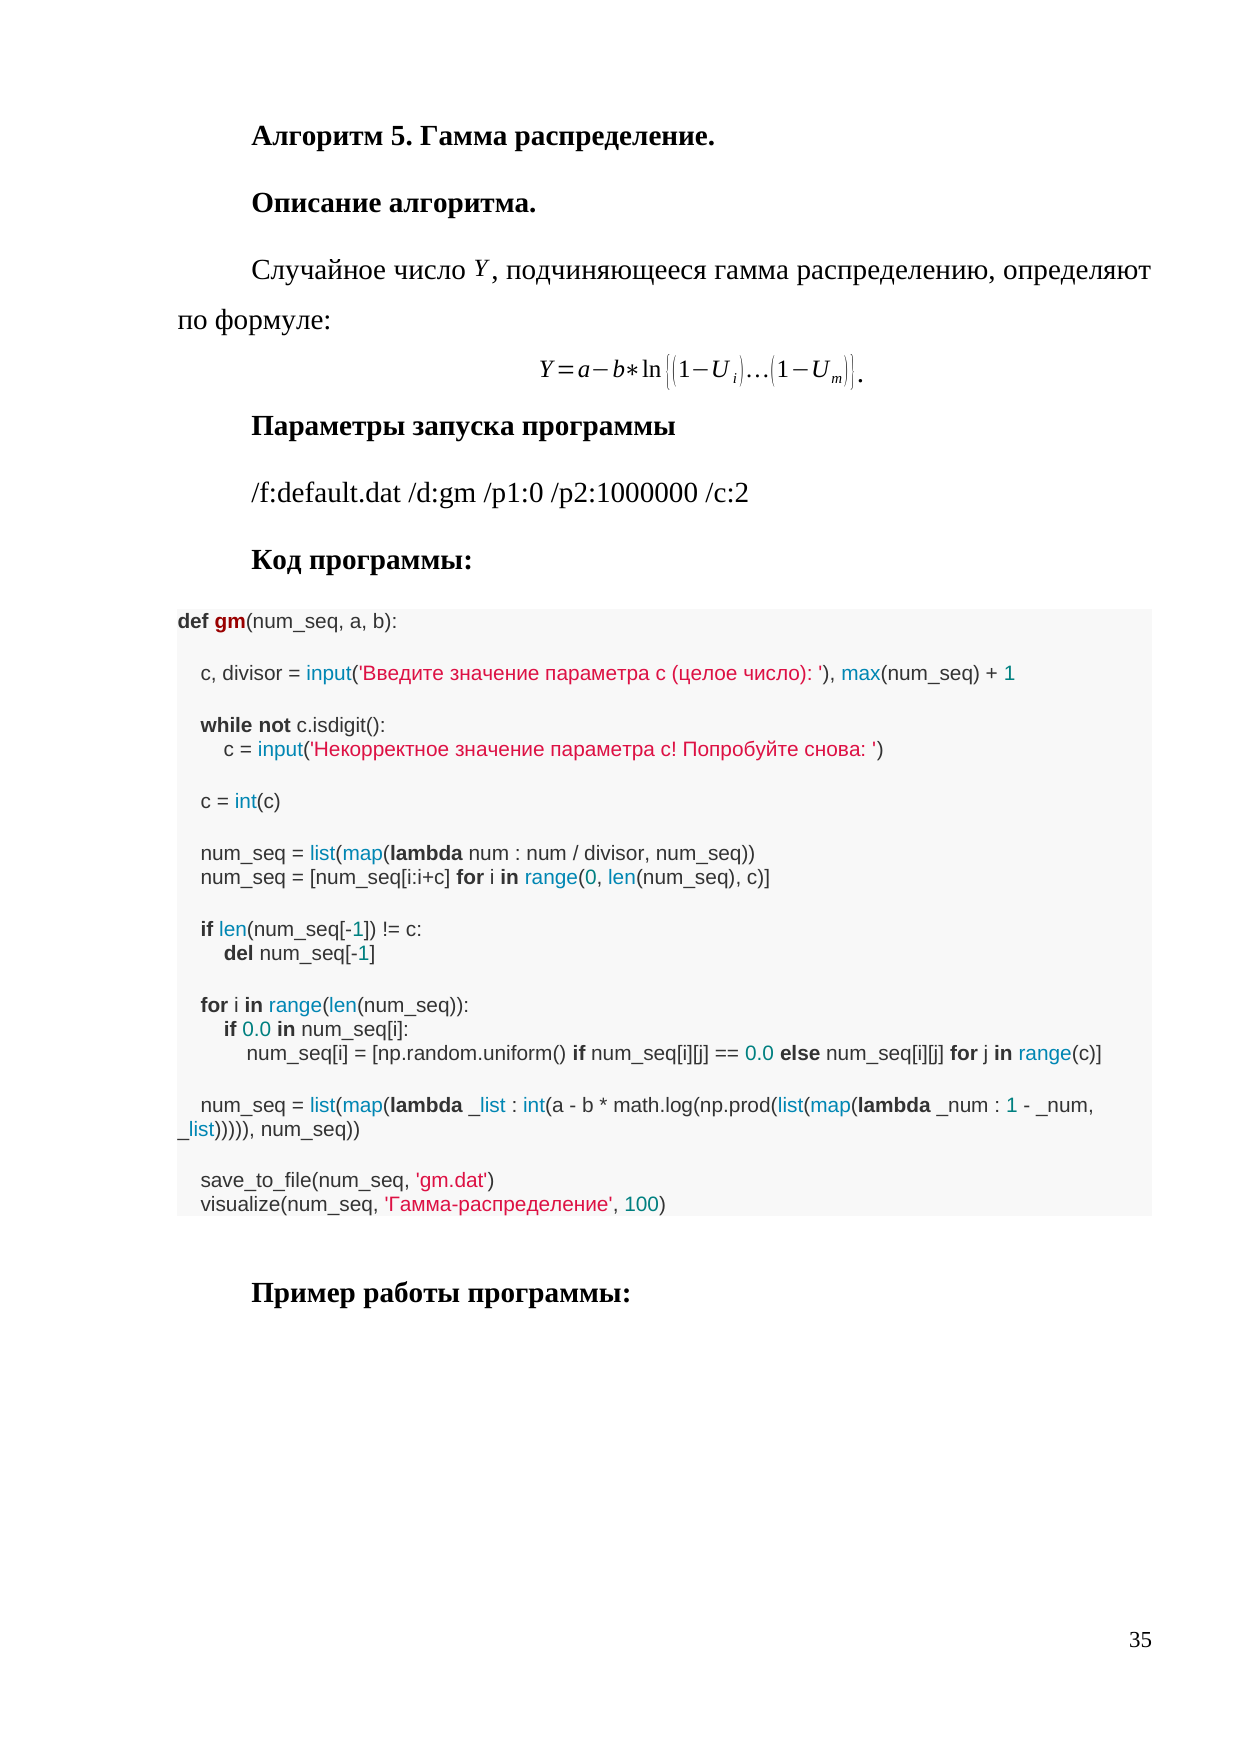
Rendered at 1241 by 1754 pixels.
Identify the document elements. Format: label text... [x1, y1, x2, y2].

text num_seq = [num_seq[i:i+c] for i in range(0, len(num_seq), c)] [177, 864, 1152, 888]
text num_seq = list(map(lambda num : num / divisor, num_seq)) [177, 841, 1152, 864]
text Описание алгоритма. [177, 185, 1152, 219]
text Случайное число , подчиняющееся гамма распределению, определяют по формуле: [177, 252, 1152, 336]
text save_to_file(num_seq, 'gm.dat') [177, 1168, 1152, 1192]
text Параметры запуска программы [177, 408, 1152, 441]
text c, divisor = input('Введите значение параметра c (целое число): '), max(num_seq) + 1 [177, 661, 1152, 685]
text visualize(num_seq, 'Гамма-распределение', 100) [177, 1192, 1152, 1216]
text num_seq[i] = [np.random.uniform() if num_seq[i][j] == 0.0 else num_seq[i][j] for j in range(c)] [177, 1040, 1152, 1064]
text def gm(num_seq, a, b): [177, 609, 1152, 633]
text c = input('Некорректное значение параметра c! Попробуйте снова: ') [177, 737, 1152, 761]
text if len(num_seq[-1]) != c: [177, 917, 1152, 941]
text num_seq = list(map(lambda _list : int(a - b * math.log(np.prod(list(map(lambda _num : 1 - _num, _list))))), num_seq)) [177, 1092, 1152, 1140]
text for i in range(len(num_seq)): [177, 992, 1152, 1016]
text c = int(c) [177, 789, 1152, 813]
text Код программы: [177, 542, 1152, 575]
text if 0.0 in num_seq[i]: [177, 1016, 1152, 1040]
text /f:default.dat /d:gm /p1:0 /p2:1000000 /c:2 [177, 475, 1152, 508]
text . [177, 353, 1152, 391]
text Пример работы программы: [177, 1275, 1152, 1308]
text while not c.isdigit(): [177, 713, 1152, 737]
text Алгоритм 5. Гамма распределение. [177, 118, 1152, 152]
text del num_seq[-1] [177, 941, 1152, 964]
